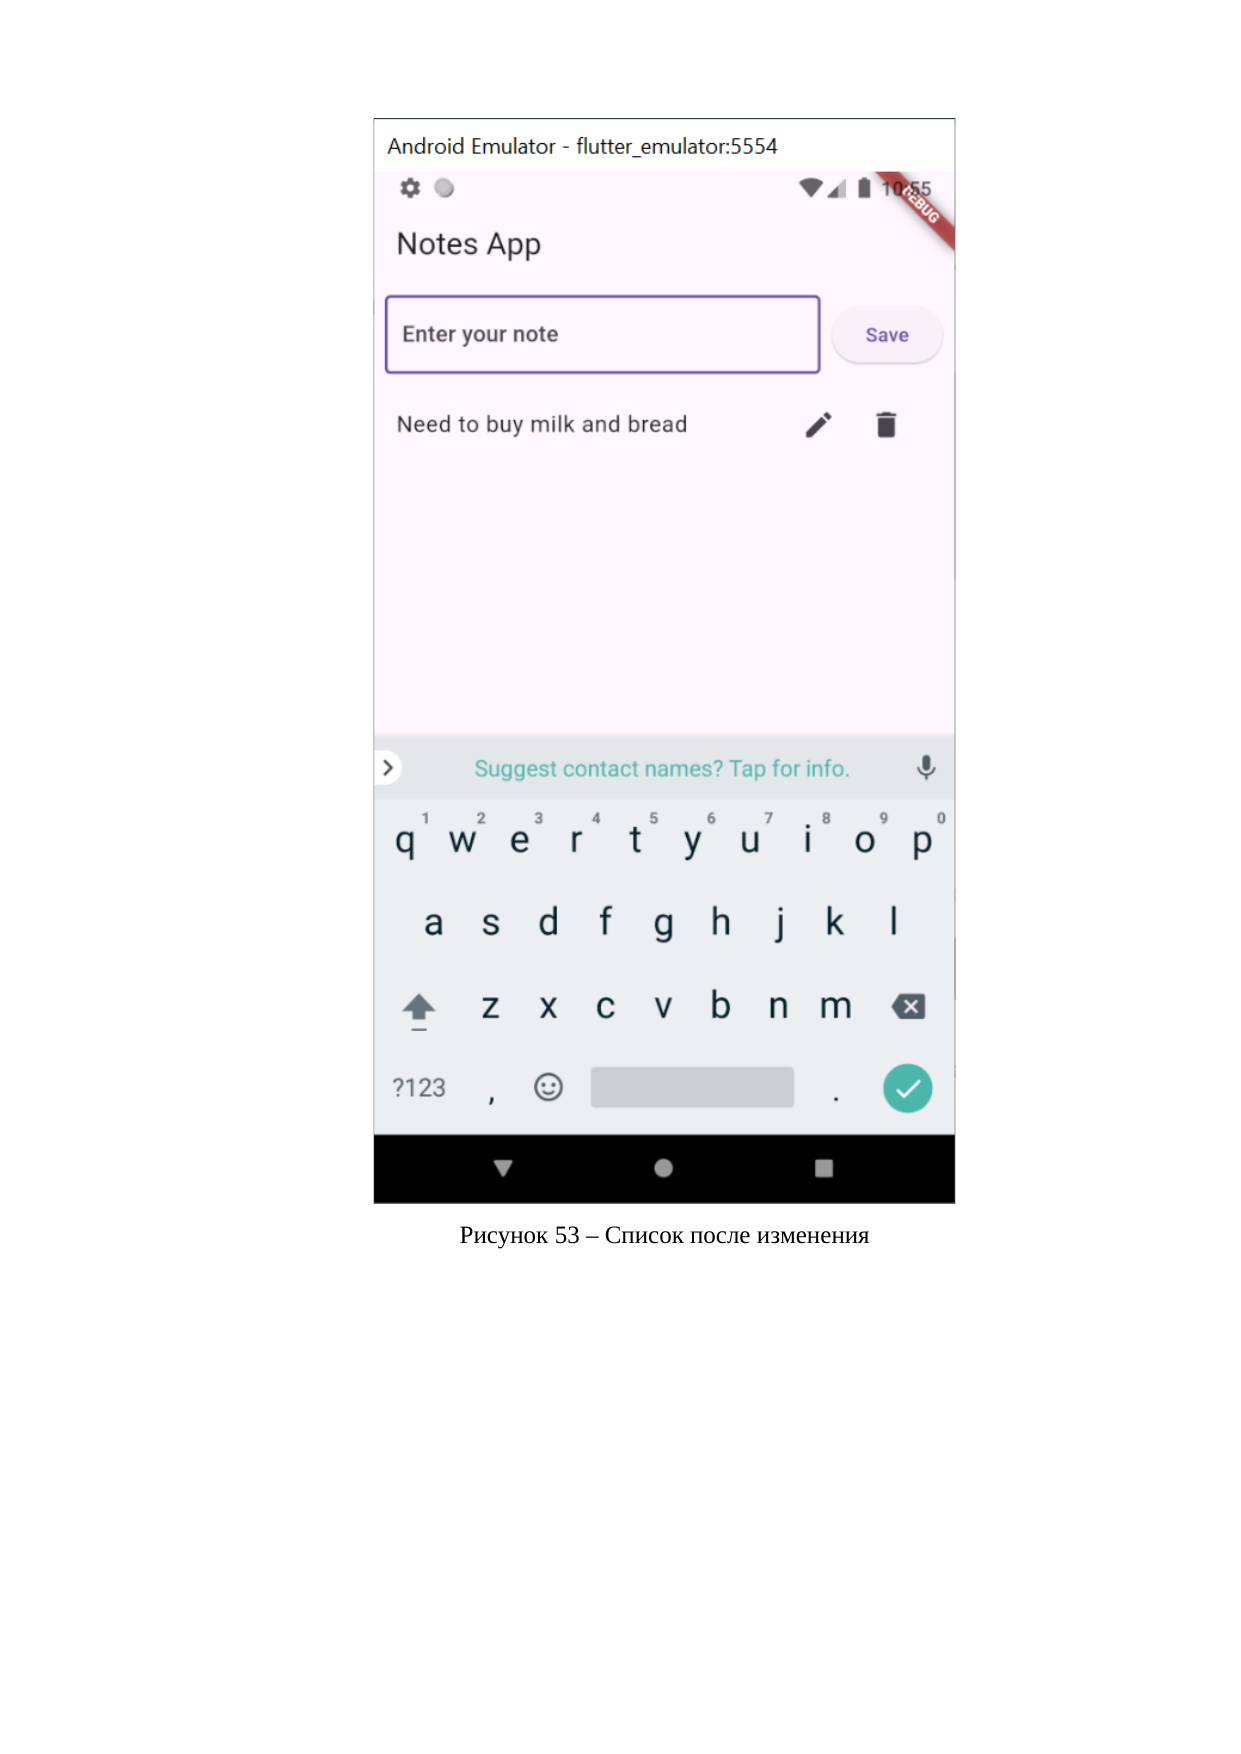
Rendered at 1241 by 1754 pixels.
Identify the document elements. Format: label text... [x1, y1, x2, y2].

picture [373, 118, 956, 1204]
text Рисунок 53 – Список после изменения [177, 1220, 1152, 1249]
